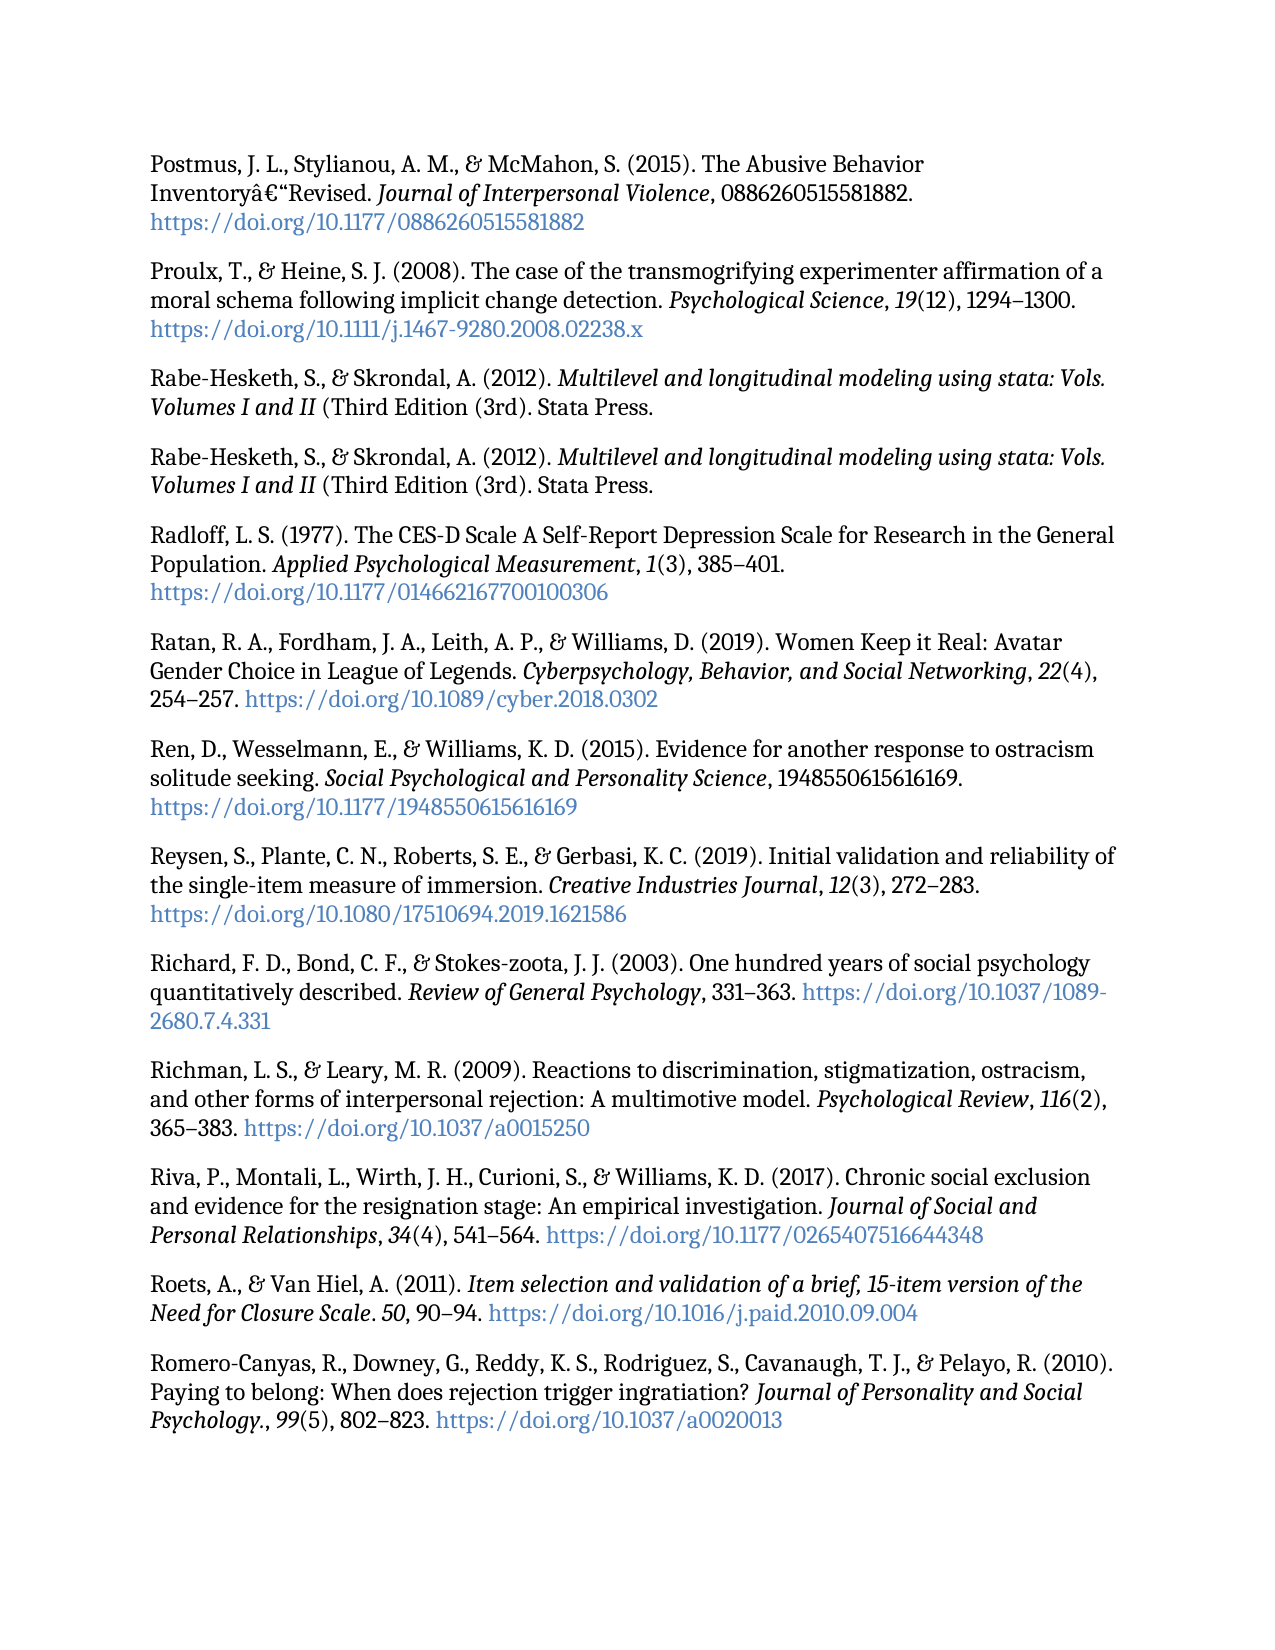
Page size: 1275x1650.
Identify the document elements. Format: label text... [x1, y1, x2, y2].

text Ratan, R. A., Fordham, J. A., Leith, A. P., & Williams, D. (2019). Women Keep it Real: Avatar Gender Choice in League of Legends. Cyberpsychology, Behavior, and Social Networking, 22(4), 254–257. https://doi.org/10.1089/cyber.2018.0302 [150, 628, 1125, 714]
text Proulx, T., & Heine, S. J. (2008). The case of the transmogrifying experimenter affirmation of a moral schema following implicit change detection. Psychological Science, 19(12), 1294–1300. https://doi.org/10.1111/j.1467-9280.2008.02238.x [150, 257, 1125, 343]
text Radloff, L. S. (1977). The CES-D Scale A Self-Report Depression Scale for Research in the General Population. Applied Psychological Measurement, 1(3), 385–401. https://doi.org/10.1177/014662167700100306 [150, 521, 1125, 607]
text Rabe-Hesketh, S., & Skrondal, A. (2012). Multilevel and longitudinal modeling using stata: Vols. Volumes I and II (Third Edition (3rd). Stata Press. [150, 442, 1125, 500]
text Ren, D., Wesselmann, E., & Williams, K. D. (2015). Evidence for another response to ostracism solitude seeking. Social Psychological and Personality Science, 1948550615616169. https://doi.org/10.1177/1948550615616169 [150, 735, 1125, 821]
text Postmus, J. L., Stylianou, A. M., & McMahon, S. (2015). The Abusive Behavior Inventoryâ€“Revised. Journal of Interpersonal Violence, 0886260515581882. https://doi.org/10.1177/0886260515581882 [150, 150, 1125, 236]
text Rabe-Hesketh, S., & Skrondal, A. (2012). Multilevel and longitudinal modeling using stata: Vols. Volumes I and II (Third Edition (3rd). Stata Press. [150, 364, 1125, 422]
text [150, 1349, 1125, 1435]
text Roets, A., & Van Hiel, A. (2011). Item selection and validation of a brief, 15-item version of the Need for Closure Scale. 50, 90–94. https://doi.org/10.1016/j.paid.2010.09.004 [150, 1270, 1125, 1328]
text Richard, F. D., Bond, C. F., & Stokes-zoota, J. J. (2003). One hundred years of social psychology quantitatively described. Review of General Psychology, 331–363. https://doi.org/10.1037/1089-2680.7.4.331 [150, 949, 1125, 1035]
text Riva, P., Montali, L., Wirth, J. H., Curioni, S., & Williams, K. D. (2017). Chronic social exclusion and evidence for the resignation stage: An empirical investigation. Journal of Social and Personal Relationships, 34(4), 541–564. https://doi.org/10.1177/0265407516644348 [150, 1163, 1125, 1249]
text Richman, L. S., & Leary, M. R. (2009). Reactions to discrimination, stigmatization, ostracism, and other forms of interpersonal rejection: A multimotive model. Psychological Review, 116(2), 365–383. https://doi.org/10.1037/a0015250 [150, 1056, 1125, 1142]
text Reysen, S., Plante, C. N., Roberts, S. E., & Gerbasi, K. C. (2019). Initial validation and reliability of the single-item measure of immersion. Creative Industries Journal, 12(3), 272–283. https://doi.org/10.1080/17510694.2019.1621586 [150, 842, 1125, 928]
